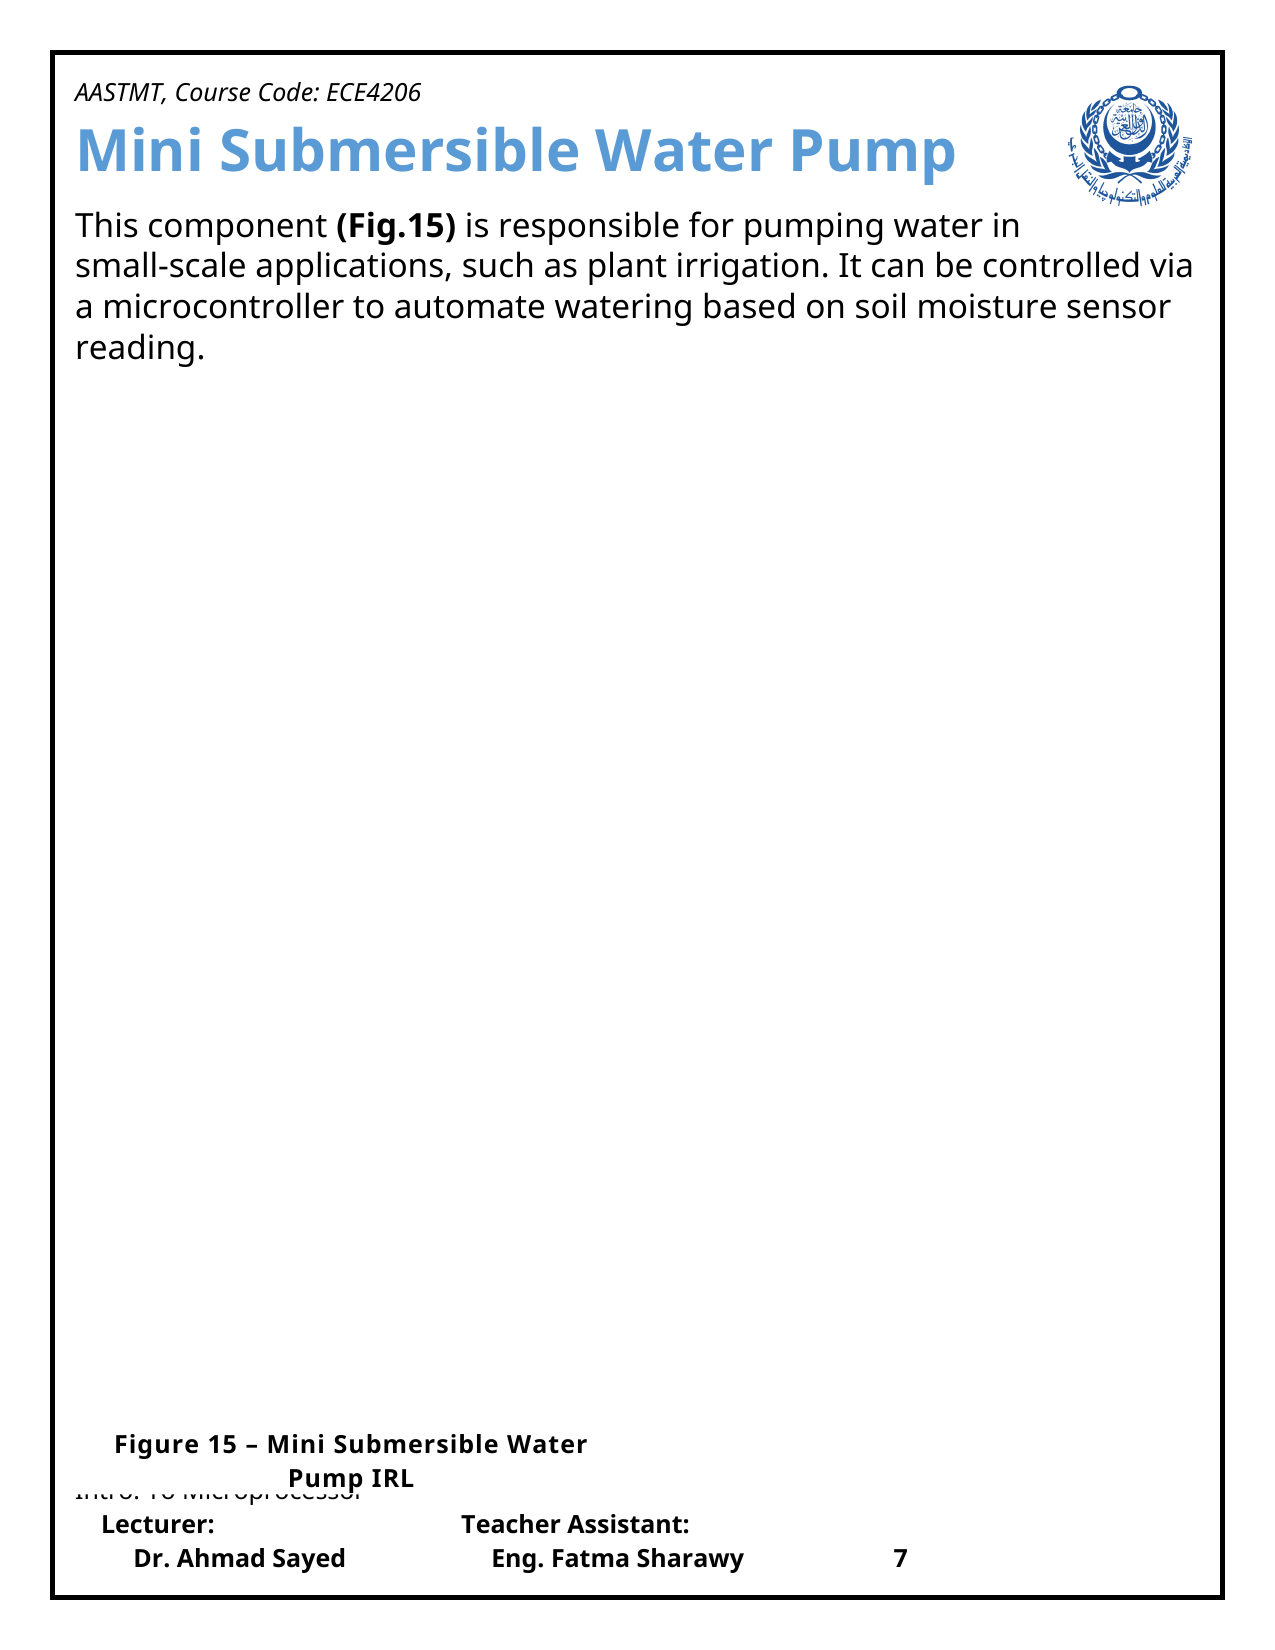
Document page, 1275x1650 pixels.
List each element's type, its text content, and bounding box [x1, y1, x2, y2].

picture [1059, 188, 1197, 205]
text This component (Fig.15) is responsible for pumping water in small-scale applications, such as plant irrigation. It can be controlled via a microcontroller to automate watering based on soil moisture sensor reading. [75, 205, 1200, 369]
picture [1059, 75, 1197, 109]
text Mini Submersible Water Pump [75, 109, 1200, 188]
